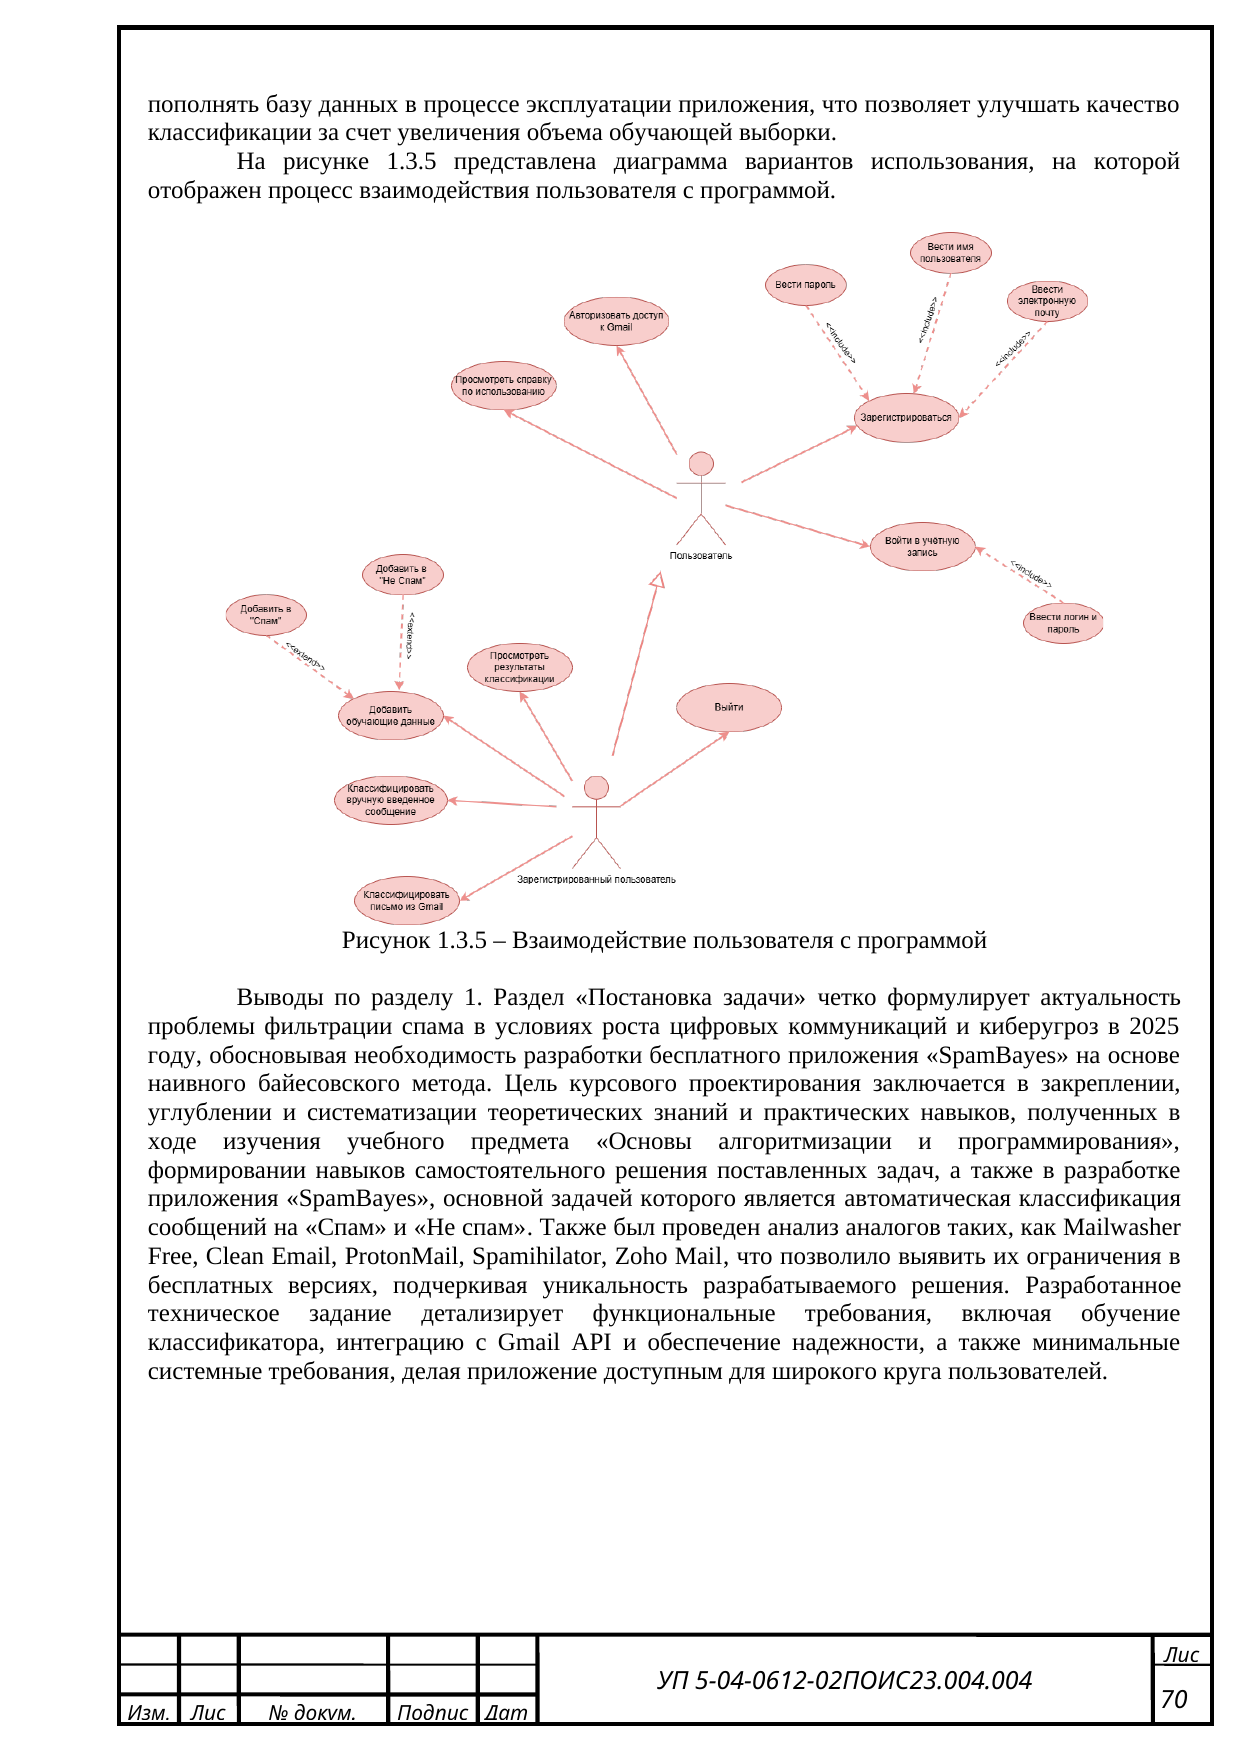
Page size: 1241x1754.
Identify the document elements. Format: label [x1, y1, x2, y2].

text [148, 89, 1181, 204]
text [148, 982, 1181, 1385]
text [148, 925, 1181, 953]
picture [225, 232, 1104, 925]
